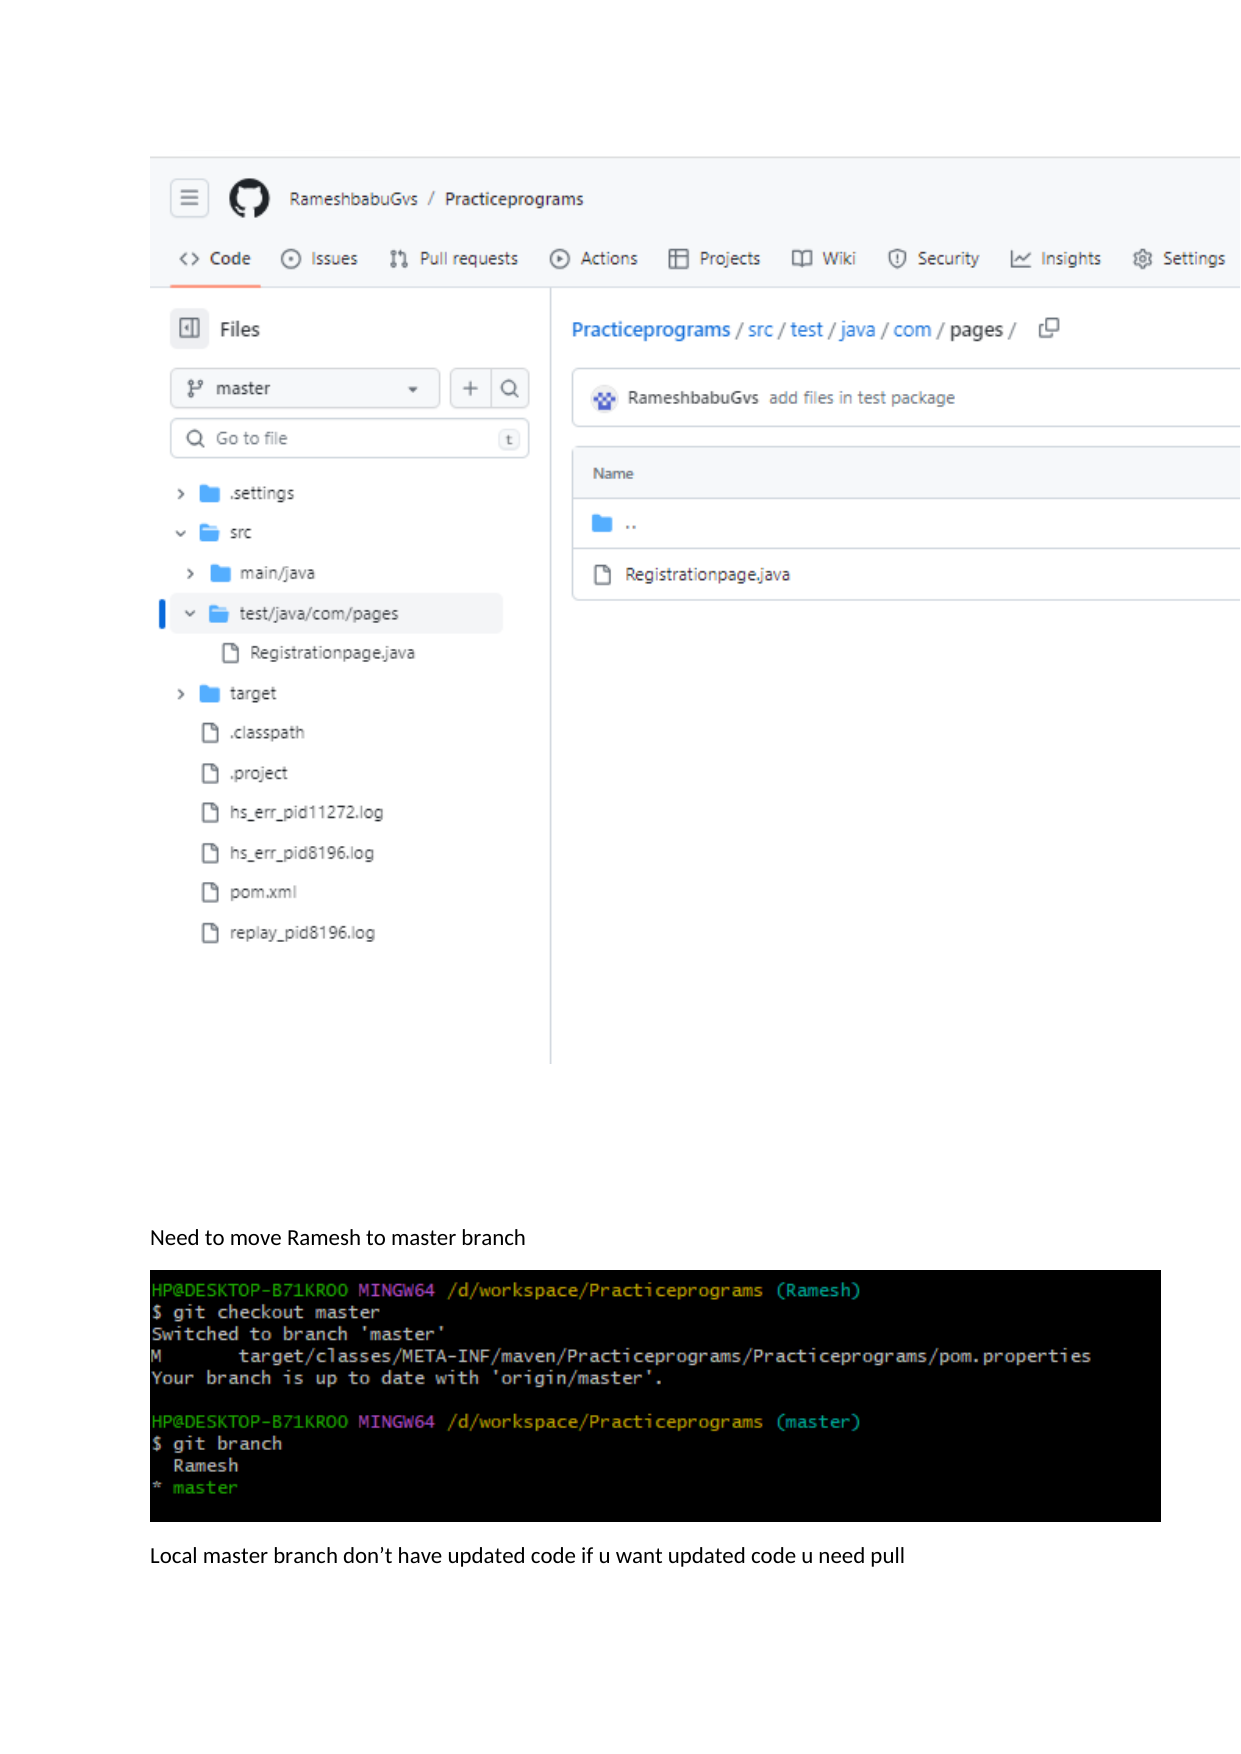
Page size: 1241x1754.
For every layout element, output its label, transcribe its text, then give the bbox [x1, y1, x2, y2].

text Local master branch don’t have updated code if u want updated code u need pull [150, 1541, 1090, 1569]
picture [150, 1270, 1161, 1522]
picture [150, 150, 1241, 1064]
text Need to move Ramesh to master branch [150, 1223, 1090, 1252]
